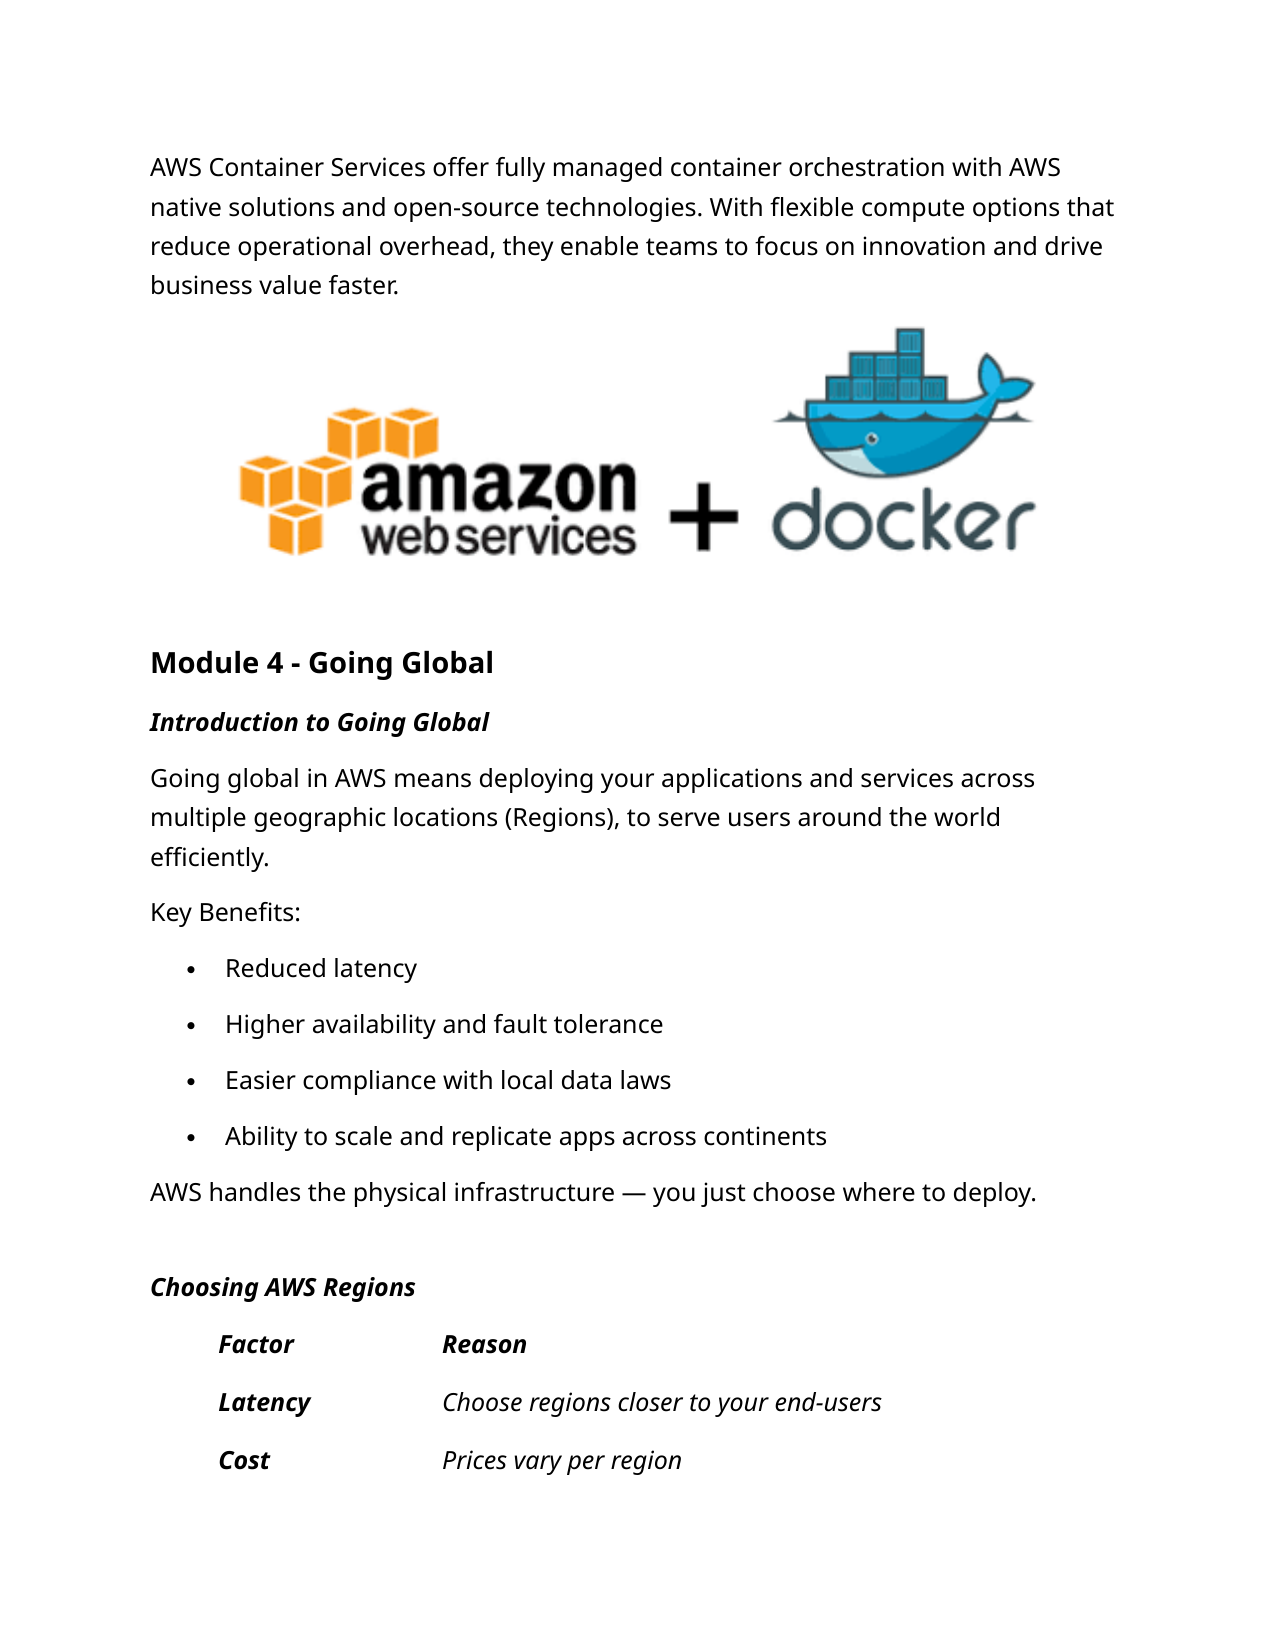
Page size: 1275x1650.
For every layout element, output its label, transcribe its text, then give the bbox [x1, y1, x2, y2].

text Going global in AWS means deploying your applications and services across multiple geographic locations (Regions), to serve users around the world efficiently. [150, 761, 1125, 873]
text Introduction to Going Global [150, 705, 1125, 739]
text AWS handles the physical infrastructure — you just choose where to deploy. [150, 1174, 1125, 1208]
list Easier compliance with local data laws [187, 1063, 1125, 1097]
list Higher availability and fault tolerance [187, 1007, 1125, 1041]
text Key Benefits: [150, 895, 1125, 929]
table_cell Latency [216, 1383, 440, 1441]
table_cell Cost [216, 1441, 440, 1499]
table_header Reason [440, 1325, 1058, 1383]
text Module 4 - Going Global [150, 643, 1125, 682]
table_cell Prices vary per region [440, 1441, 1058, 1499]
table_header Factor [216, 1325, 440, 1383]
table_cell Choose regions closer to your end-users [440, 1383, 1058, 1441]
list Ability to scale and replicate apps across continents [187, 1118, 1125, 1152]
text Choosing AWS Regions [150, 1230, 1125, 1303]
list Reduced latency [187, 951, 1125, 985]
picture [229, 323, 1046, 566]
text AWS Container Services offer fully managed container orchestration with AWS native solutions and open-source technologies. With flexible compute options that reduce operational overhead, they enable teams to focus on innovation and drive business value faster. [150, 150, 1125, 302]
